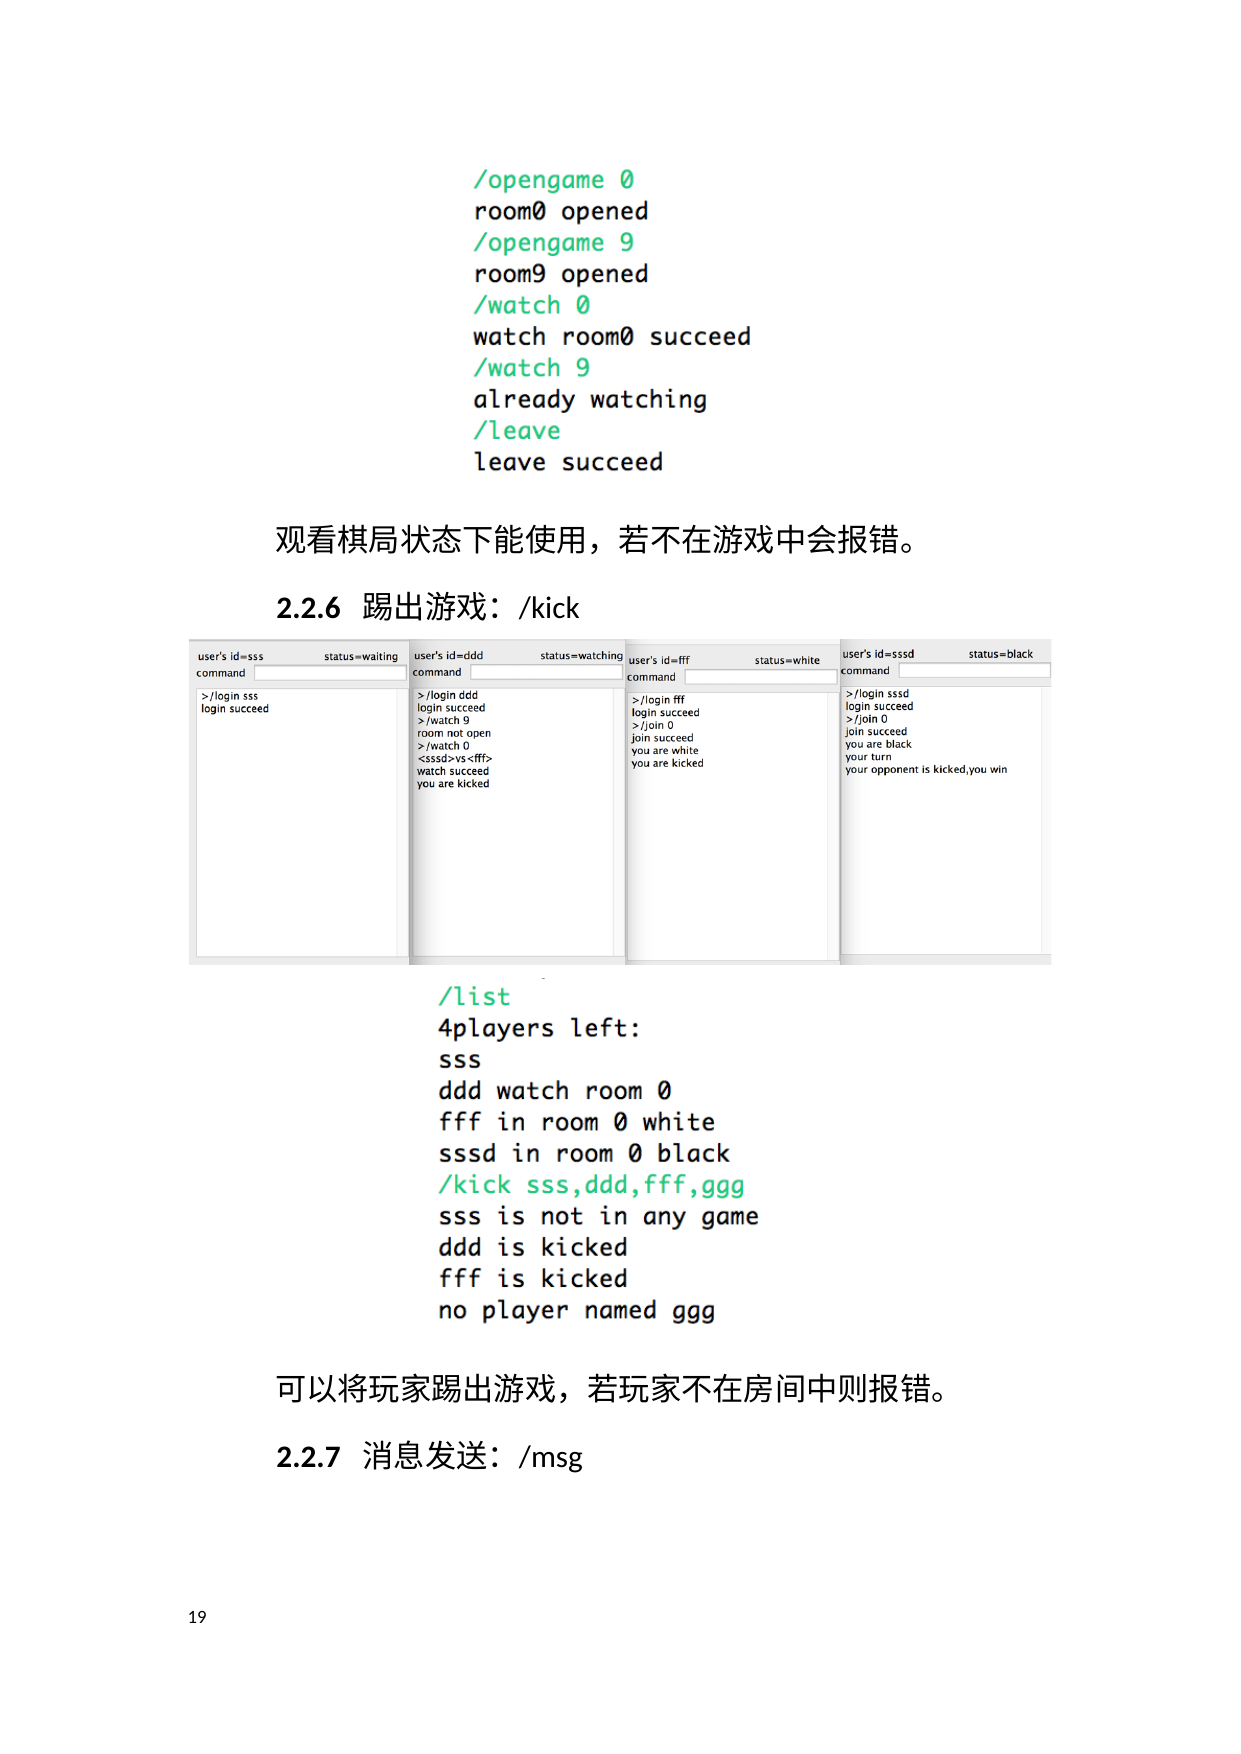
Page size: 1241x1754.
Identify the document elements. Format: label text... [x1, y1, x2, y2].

picture [428, 978, 812, 1333]
text 观看棋局状态下能使用，若不在游戏中会报错。 [231, 503, 1053, 571]
text 可以将玩家踢出游戏，若玩家不在房间中则报错。 [231, 1352, 1053, 1420]
list 踢出游戏：/kick [276, 571, 1053, 639]
picture [188, 639, 1052, 965]
list 消息发送：/msg [276, 1420, 1053, 1488]
picture [461, 163, 779, 485]
